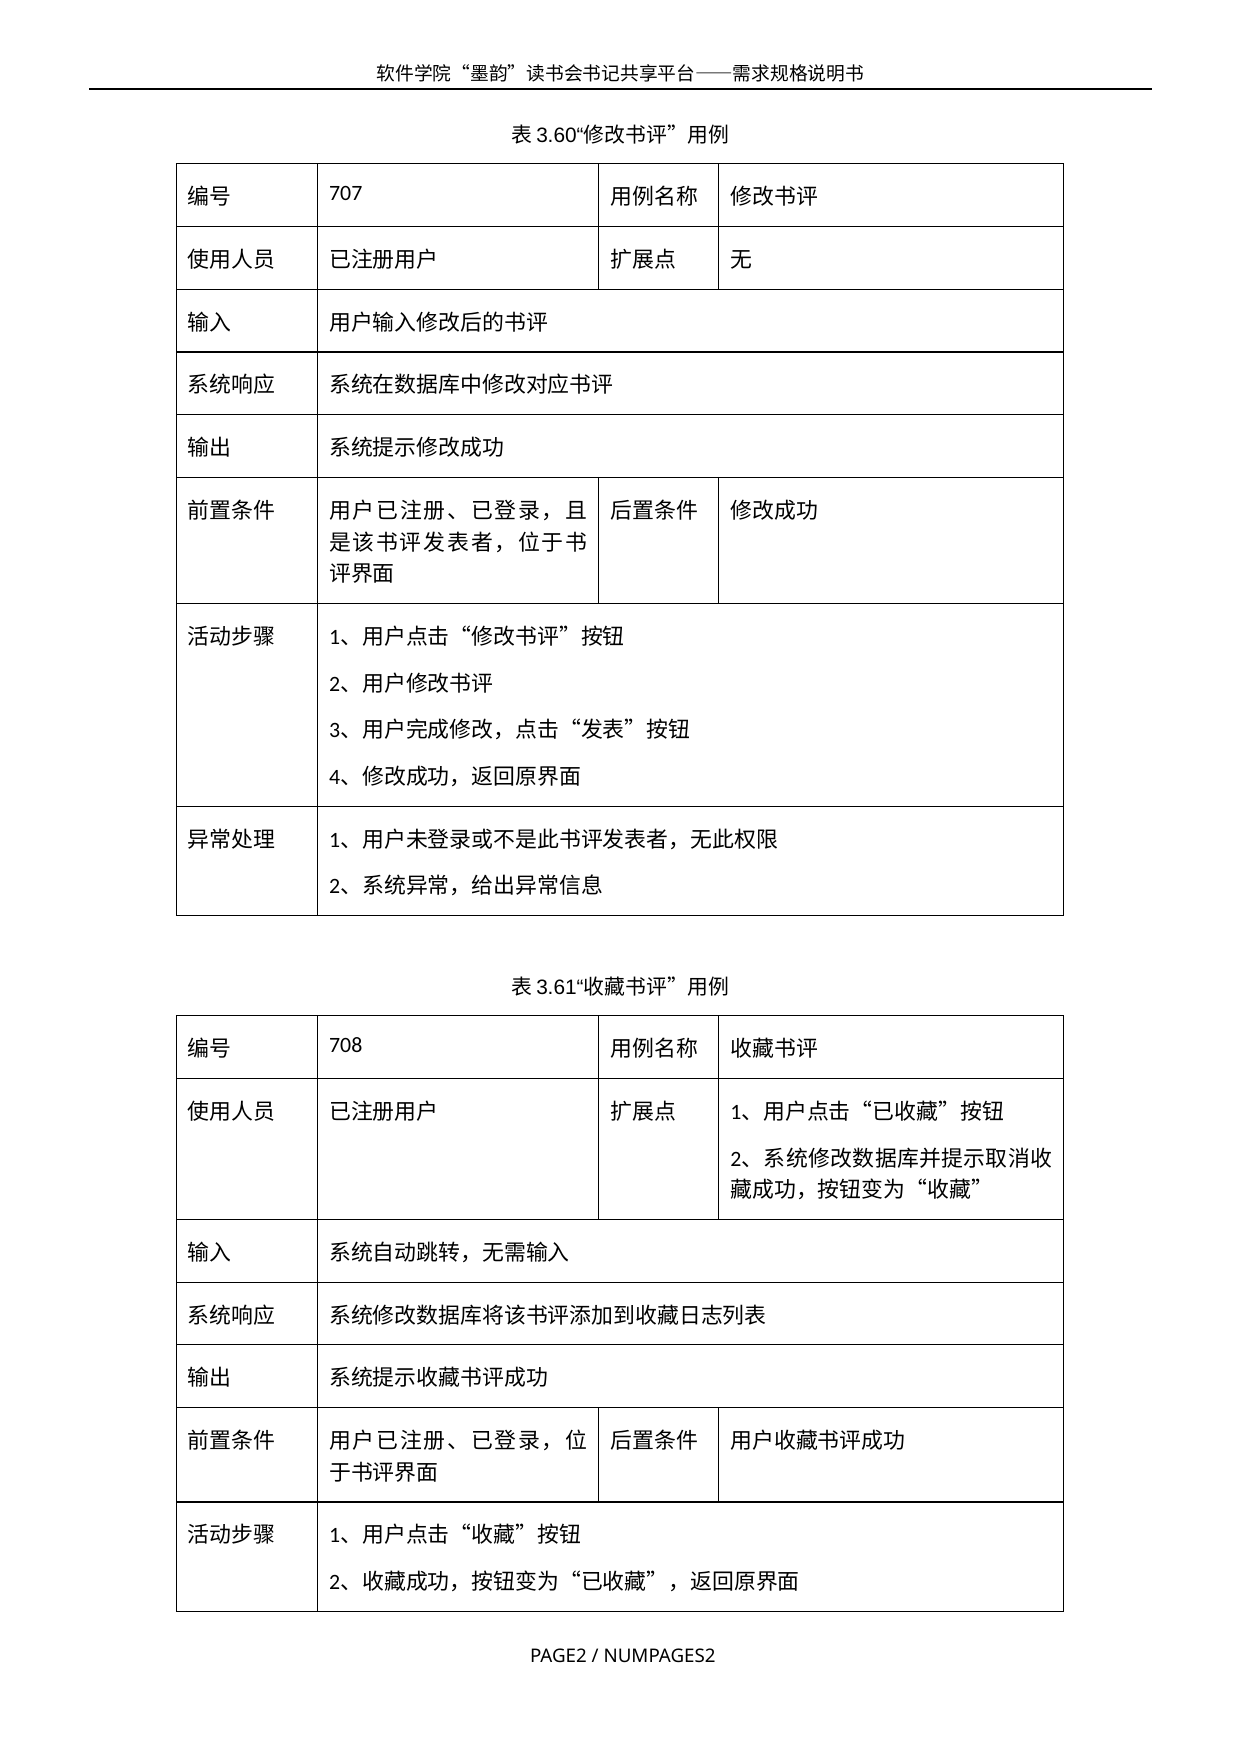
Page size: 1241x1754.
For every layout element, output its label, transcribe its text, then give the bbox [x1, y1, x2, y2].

table_cell 后置条件 [599, 478, 718, 603]
table_cell 已注册用户 [318, 227, 598, 289]
table_cell 系统响应 [177, 1283, 317, 1344]
table_cell 系统修改数据库将该书评添加到收藏日志列表 [318, 1283, 1063, 1344]
table_cell 用户点击“修改书评”按钮 用户修改书评 用户完成修改，点击“发表”按钮 修改成功，返回原界面 [318, 604, 1063, 806]
table_cell 活动步骤 [177, 604, 317, 806]
table_cell 前置条件 [177, 1408, 317, 1501]
table_cell 扩展点 [599, 1079, 718, 1219]
table_header 707 [318, 164, 598, 226]
table_cell 用户未登录或不是此书评发表者，无此权限 系统异常，给出异常信息 [318, 807, 1063, 915]
table_cell 扩展点 [599, 227, 718, 289]
table_cell 用户已注册、已登录，且是该书评发表者，位于书评界面 [318, 478, 598, 603]
table_cell 异常处理 [177, 807, 317, 915]
table_cell 输出 [177, 415, 317, 477]
table_header 修改书评 [719, 164, 1063, 226]
table_cell 已注册用户 [318, 1079, 598, 1219]
table_cell 系统自动跳转，无需输入 [318, 1220, 1063, 1282]
table_cell 无 [719, 227, 1063, 289]
text 表3.60“修改书评”用例 [89, 118, 1152, 148]
table_header 编号 [177, 1016, 317, 1078]
table_cell 输入 [177, 290, 317, 351]
table_header 708 [318, 1016, 598, 1078]
table_header 用例名称 [599, 1016, 718, 1078]
table_cell 修改成功 [719, 478, 1063, 603]
table_cell 系统提示修改成功 [318, 415, 1063, 477]
table_cell 系统提示收藏书评成功 [318, 1345, 1063, 1407]
table_cell 后置条件 [599, 1408, 718, 1501]
table_cell 系统响应 [177, 353, 317, 414]
table_cell 输出 [177, 1345, 317, 1407]
table_header 用例名称 [599, 164, 718, 226]
text 表3.61“收藏书评”用例 [89, 970, 1152, 1000]
table_cell 1、用户点击“已收藏”按钮 2、系统修改数据库并提示取消收藏成功，按钮变为“收藏” [719, 1079, 1063, 1219]
table_cell 系统在数据库中修改对应书评 [318, 353, 1063, 414]
table_cell 输入 [177, 1220, 317, 1282]
table_cell 用户已注册、已登录，位于书评界面 [318, 1408, 598, 1501]
table_cell 使用人员 [177, 1079, 317, 1219]
table_header 编号 [177, 164, 317, 226]
table_cell 用户输入修改后的书评 [318, 290, 1063, 351]
table_header 收藏书评 [719, 1016, 1063, 1078]
table_cell 使用人员 [177, 227, 317, 289]
table_cell 用户收藏书评成功 [719, 1408, 1063, 1501]
table_cell 1、用户点击“收藏”按钮 2、收藏成功，按钮变为“已收藏”，返回原界面 [318, 1503, 1063, 1611]
table_cell 前置条件 [177, 478, 317, 603]
table_cell 活动步骤 [177, 1503, 317, 1611]
